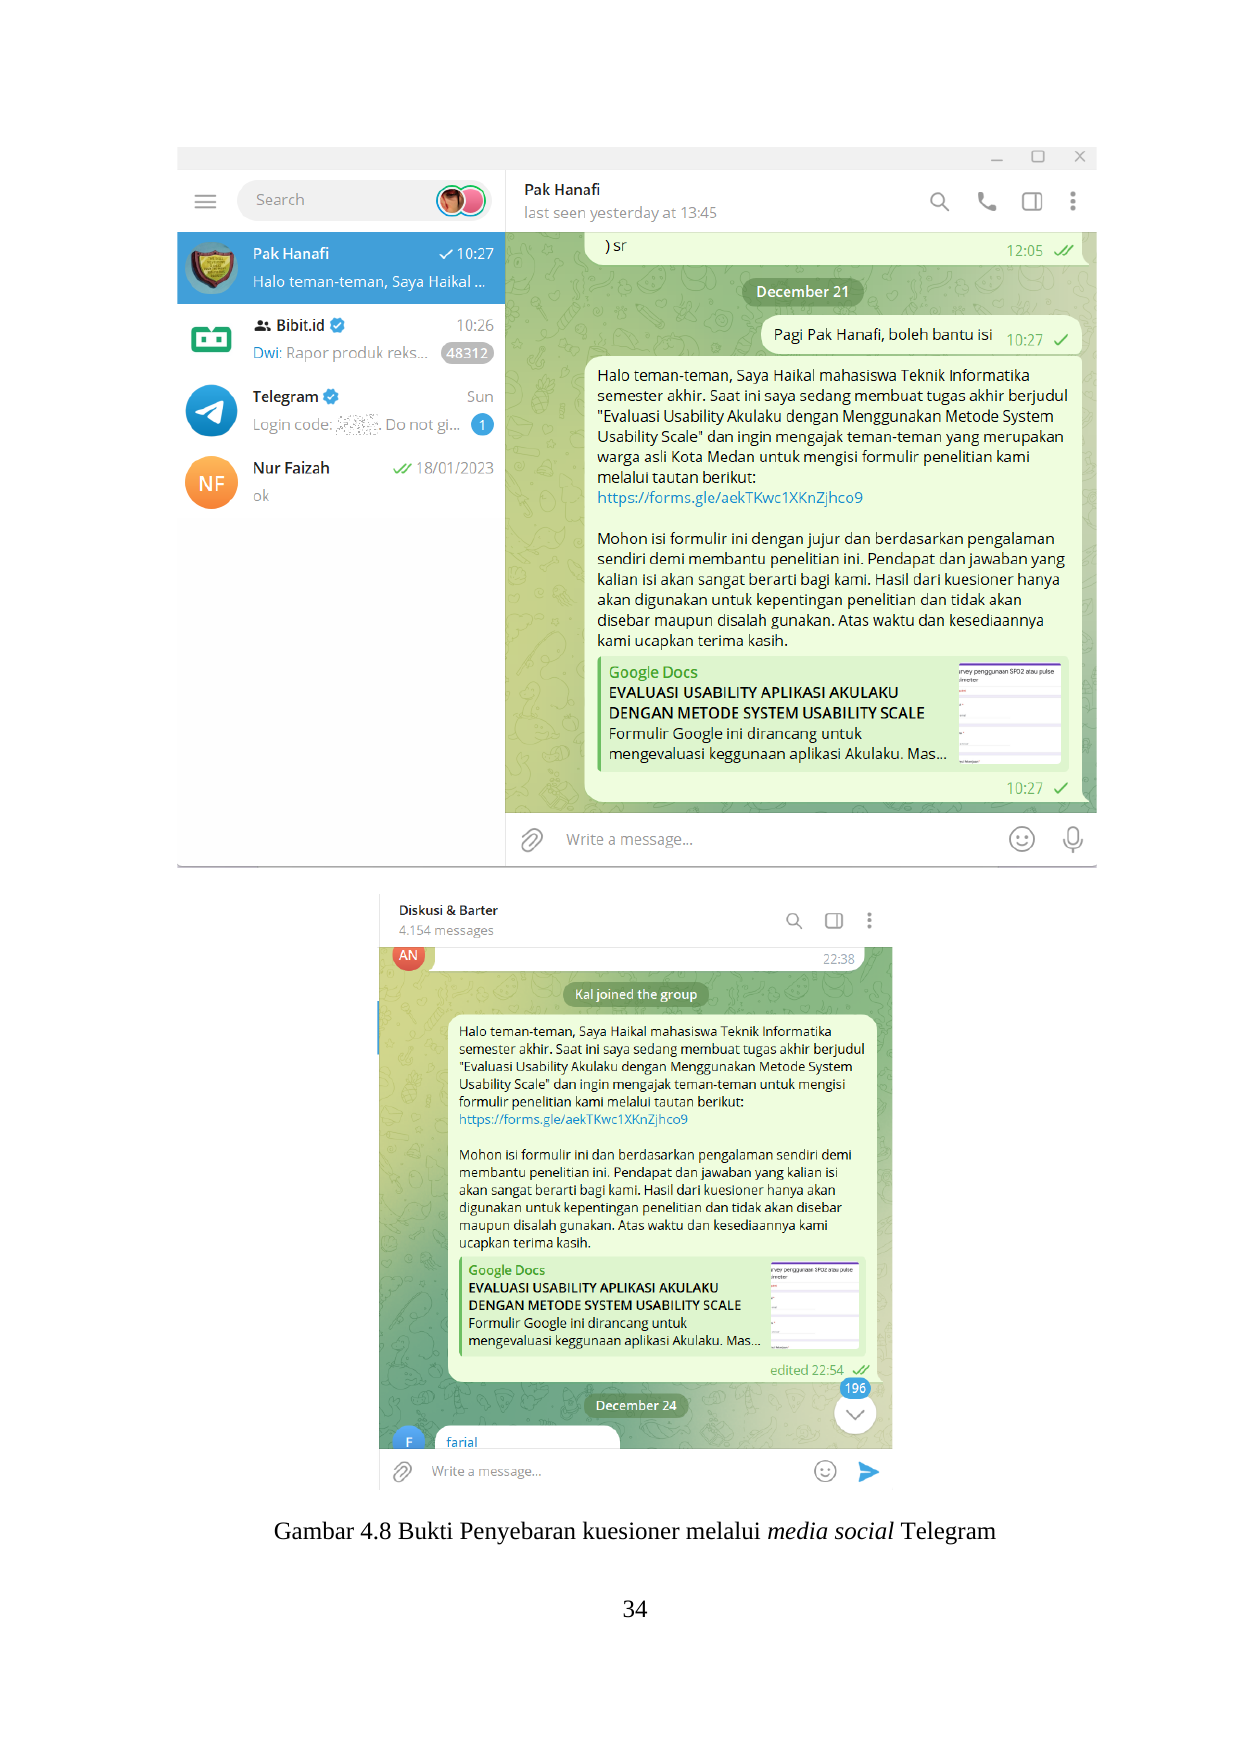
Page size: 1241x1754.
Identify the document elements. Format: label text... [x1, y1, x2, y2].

picture [177, 147, 1097, 868]
picture [377, 894, 893, 1490]
